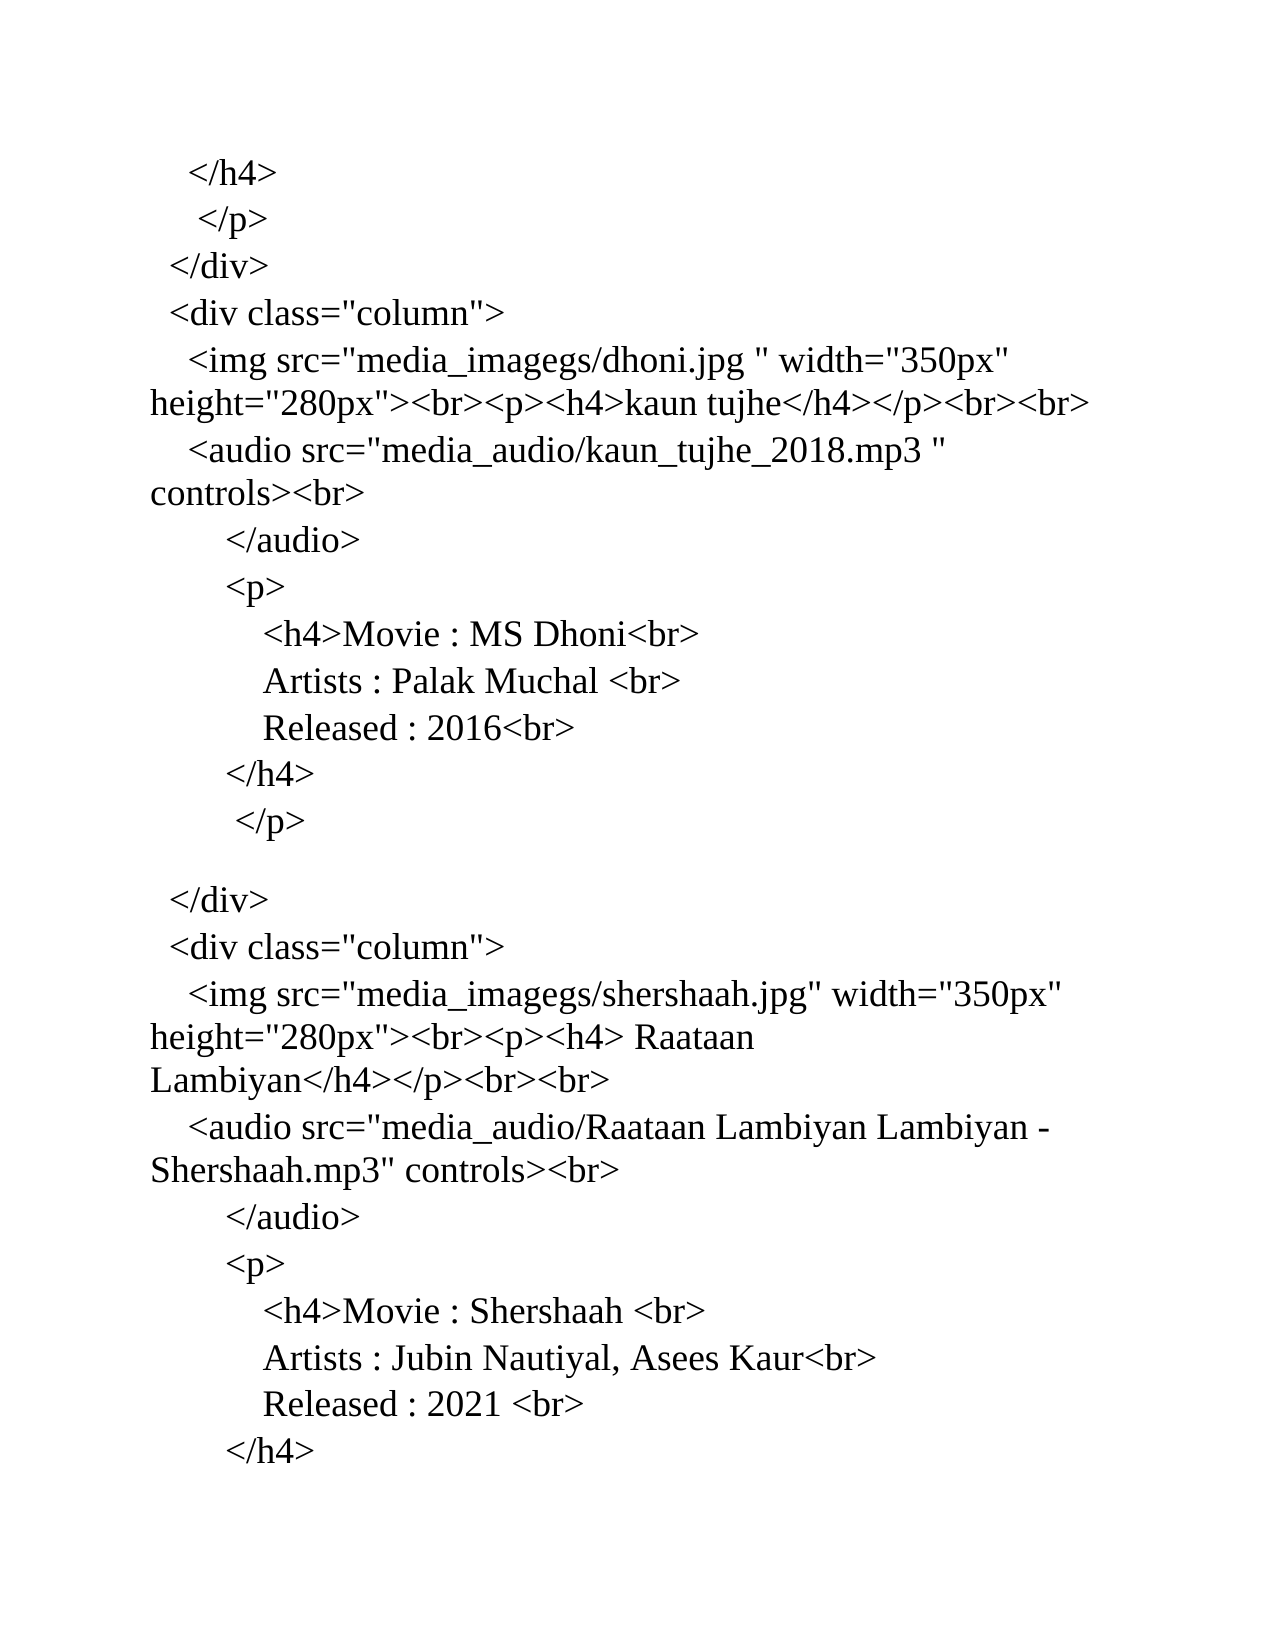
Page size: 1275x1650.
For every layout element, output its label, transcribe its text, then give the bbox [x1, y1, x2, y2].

text <img src="media_imagegs/dhoni.jpg " width="350px" height="280px"><br><p><h4>kaun tujhe</h4></p><br><br> [150, 337, 1125, 424]
text </audio> [150, 517, 1125, 561]
text Released : 2021 <br> [150, 1382, 1125, 1425]
text <div class="column"> [150, 924, 1125, 967]
text <h4>Movie : Shershaah <br> [150, 1288, 1125, 1331]
text </audio> [150, 1194, 1125, 1237]
text </h4> [150, 150, 1125, 193]
text </h4> [150, 1429, 1125, 1472]
text <audio src="media_audio/kaun_tujhe_2018.mp3 " controls><br> [150, 427, 1125, 514]
text Artists : Jubin Nautiyal, Asees Kaur<br> [150, 1335, 1125, 1378]
text </h4> [150, 752, 1125, 795]
text <div class="column"> [150, 291, 1125, 334]
text <img src="media_imagegs/shershaah.jpg" width="350px" height="280px"><br><p><h4> Raataan Lambiyan</h4></p><br><br> [150, 971, 1125, 1101]
text Released : 2016<br> [150, 705, 1125, 748]
text </div> [150, 244, 1125, 287]
text Artists : Palak Muchal <br> [150, 658, 1125, 701]
text <h4>Movie : MS Dhoni<br> [150, 611, 1125, 654]
text <p> [150, 1241, 1125, 1284]
text <p> [150, 564, 1125, 607]
text </p> [150, 799, 1125, 842]
text </div> [150, 877, 1125, 921]
text </p> [150, 197, 1125, 240]
text <audio src="media_audio/Raataan Lambiyan Lambiyan - Shershaah.mp3" controls><br> [150, 1104, 1125, 1191]
